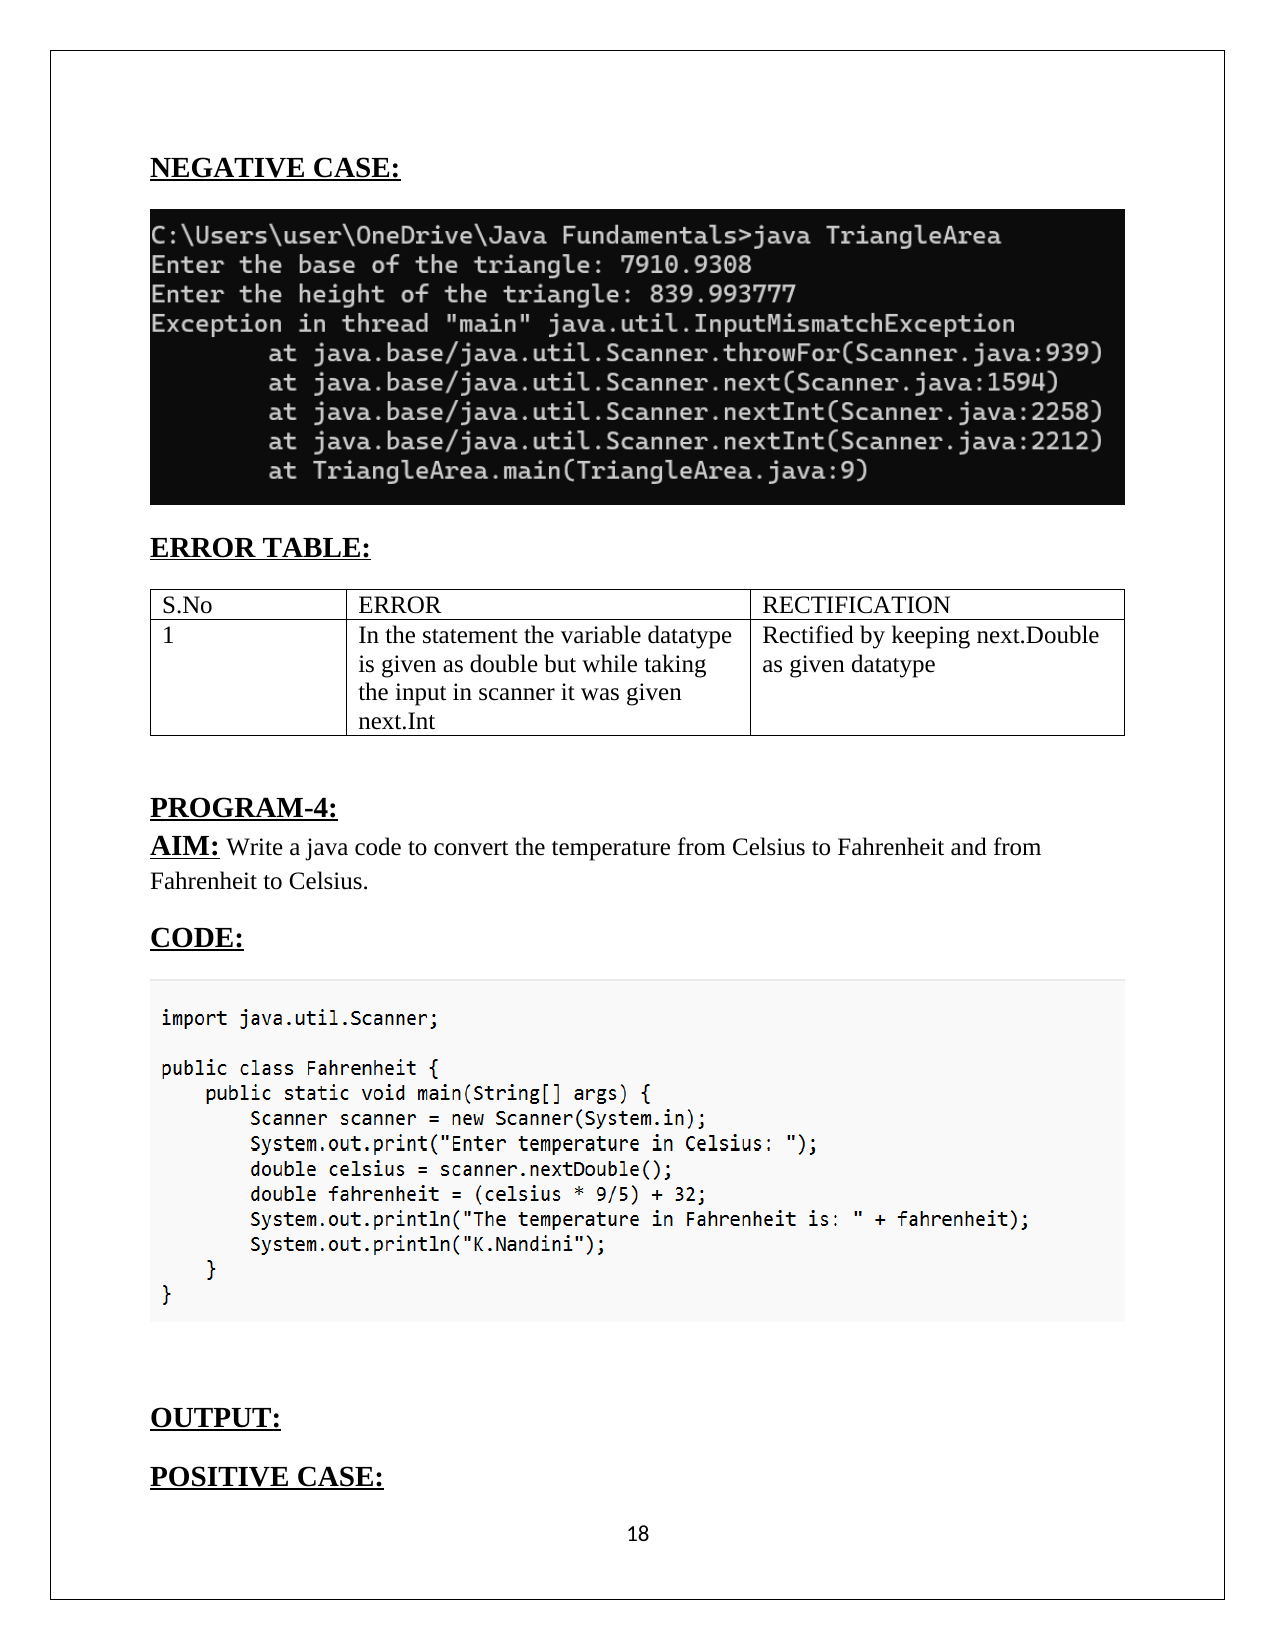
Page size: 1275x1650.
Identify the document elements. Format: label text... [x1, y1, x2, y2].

picture [150, 979, 1125, 1322]
text NEGATIVE CASE: [150, 150, 1125, 183]
text POSITIVE CASE: [150, 1459, 1125, 1493]
table_cell 1 [151, 620, 346, 735]
table_cell In the statement the variable datatype is given as double but while taking the input in scanner it was given next.Int [347, 620, 750, 735]
text CODE: [150, 920, 1125, 954]
table_header ERROR [347, 590, 750, 619]
text ERROR TABLE: [150, 530, 1125, 563]
table_header RECTIFICATION [751, 590, 1124, 619]
table_cell Rectified by keeping next.Double as given datatype [751, 620, 1124, 735]
text OUTPUT: [150, 1400, 1125, 1433]
text PROGRAM-4: AIM: Write a java code to convert the temperature from Celsius to Fahrenheit and from Fahrenheit to Celsius. [150, 790, 1125, 895]
picture [150, 209, 1125, 505]
table_header S.No [151, 590, 346, 619]
